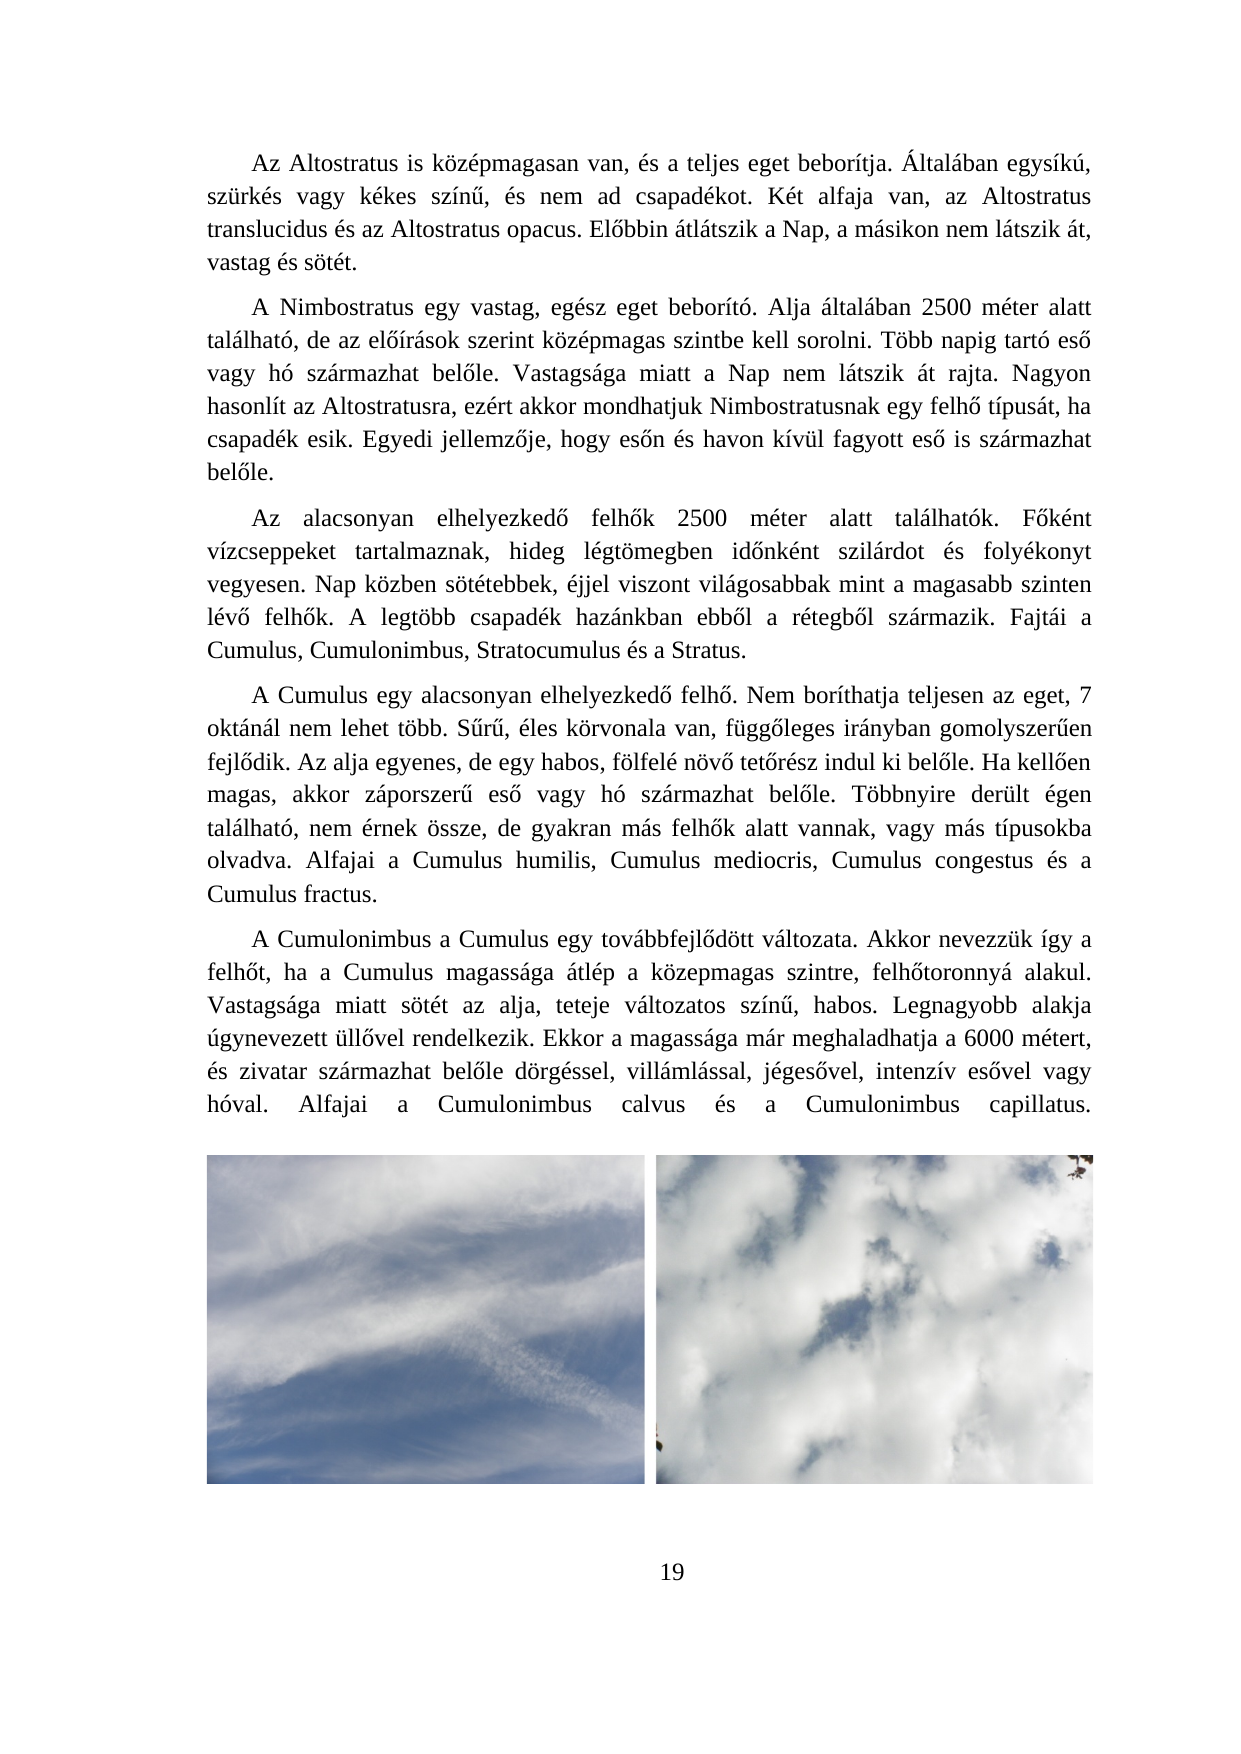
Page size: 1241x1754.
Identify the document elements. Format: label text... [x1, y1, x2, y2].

text Az alacsonyan elhelyezkedő felhők 2500 méter alatt találhatók. Főként vízcseppeket tartalmaznak, hideg légtömegben időnként szilárdot és folyékonyt vegyesen. Nap közben sötétebbek, éjjel viszont világosabbak mint a magasabb szinten lévő felhők. A legtöbb csapadék hazánkban ebből a rétegből származik. Fajtái a Cumulus, Cumulonimbus, Stratocumulus és a Stratus. [207, 503, 1092, 664]
text A Cumulonimbus a Cumulus egy továbbfejlődött változata. Akkor nevezzük így a felhőt, ha a Cumulus magassága átlép a közepmagas szintre, felhőtoronnyá alakul. Vastagsága miatt sötét az alja, teteje változatos színű, habos. Legnagyobb alakja úgynevezett üllővel rendelkezik. Ekkor a magassága már meghaladhatja a 6000 métert, és zivatar származhat belőle dörgéssel, villámlással, jégesővel, intenzív esővel vagy hóval. Alfajai a Cumulonimbus calvus és a Cumulonimbus capillatus. [207, 924, 1092, 1155]
text Az Altostratus is középmagasan van, és a teljes eget beborítja. Általában egysíkú, szürkés vagy kékes színű, és nem ad csapadékot. Két alfaja van, az Altostratus translucidus és az Altostratus opacus. Előbbin átlátszik a Nap, a másikon nem látszik át, vastag és sötét. [207, 148, 1092, 276]
picture [206, 1155, 1094, 1484]
text A Cumulus egy alacsonyan elhelyezkedő felhő. Nem boríthatja teljesen az eget, 7 oktánál nem lehet több. Sűrű, éles körvonala van, függőleges irányban gomolyszerűen fejlődik. Az alja egyenes, de egy habos, fölfelé növő tetőrész indul ki belőle. Ha kellően magas, akkor záporszerű eső vagy hó származhat belőle. Többnyire derült égen található, nem érnek össze, de gyakran más felhők alatt vannak, vagy más típusokba olvadva. Alfajai a Cumulus humilis, Cumulus mediocris, Cumulus congestus és a Cumulus fractus. [207, 681, 1092, 907]
text A Nimbostratus egy vastag, egész eget beborító. Alja általában 2500 méter alatt található, de az előírások szerint középmagas szintbe kell sorolni. Több napig tartó eső vagy hó származhat belőle. Vastagsága miatt a Nap nem látszik át rajta. Nagyon hasonlít az Altostratusra, ezért akkor mondhatjuk Nimbostratusnak egy felhő típusát, ha csapadék esik. Egyedi jellemzője, hogy esőn és havon kívül fagyott eső is származhat belőle. [207, 292, 1092, 486]
